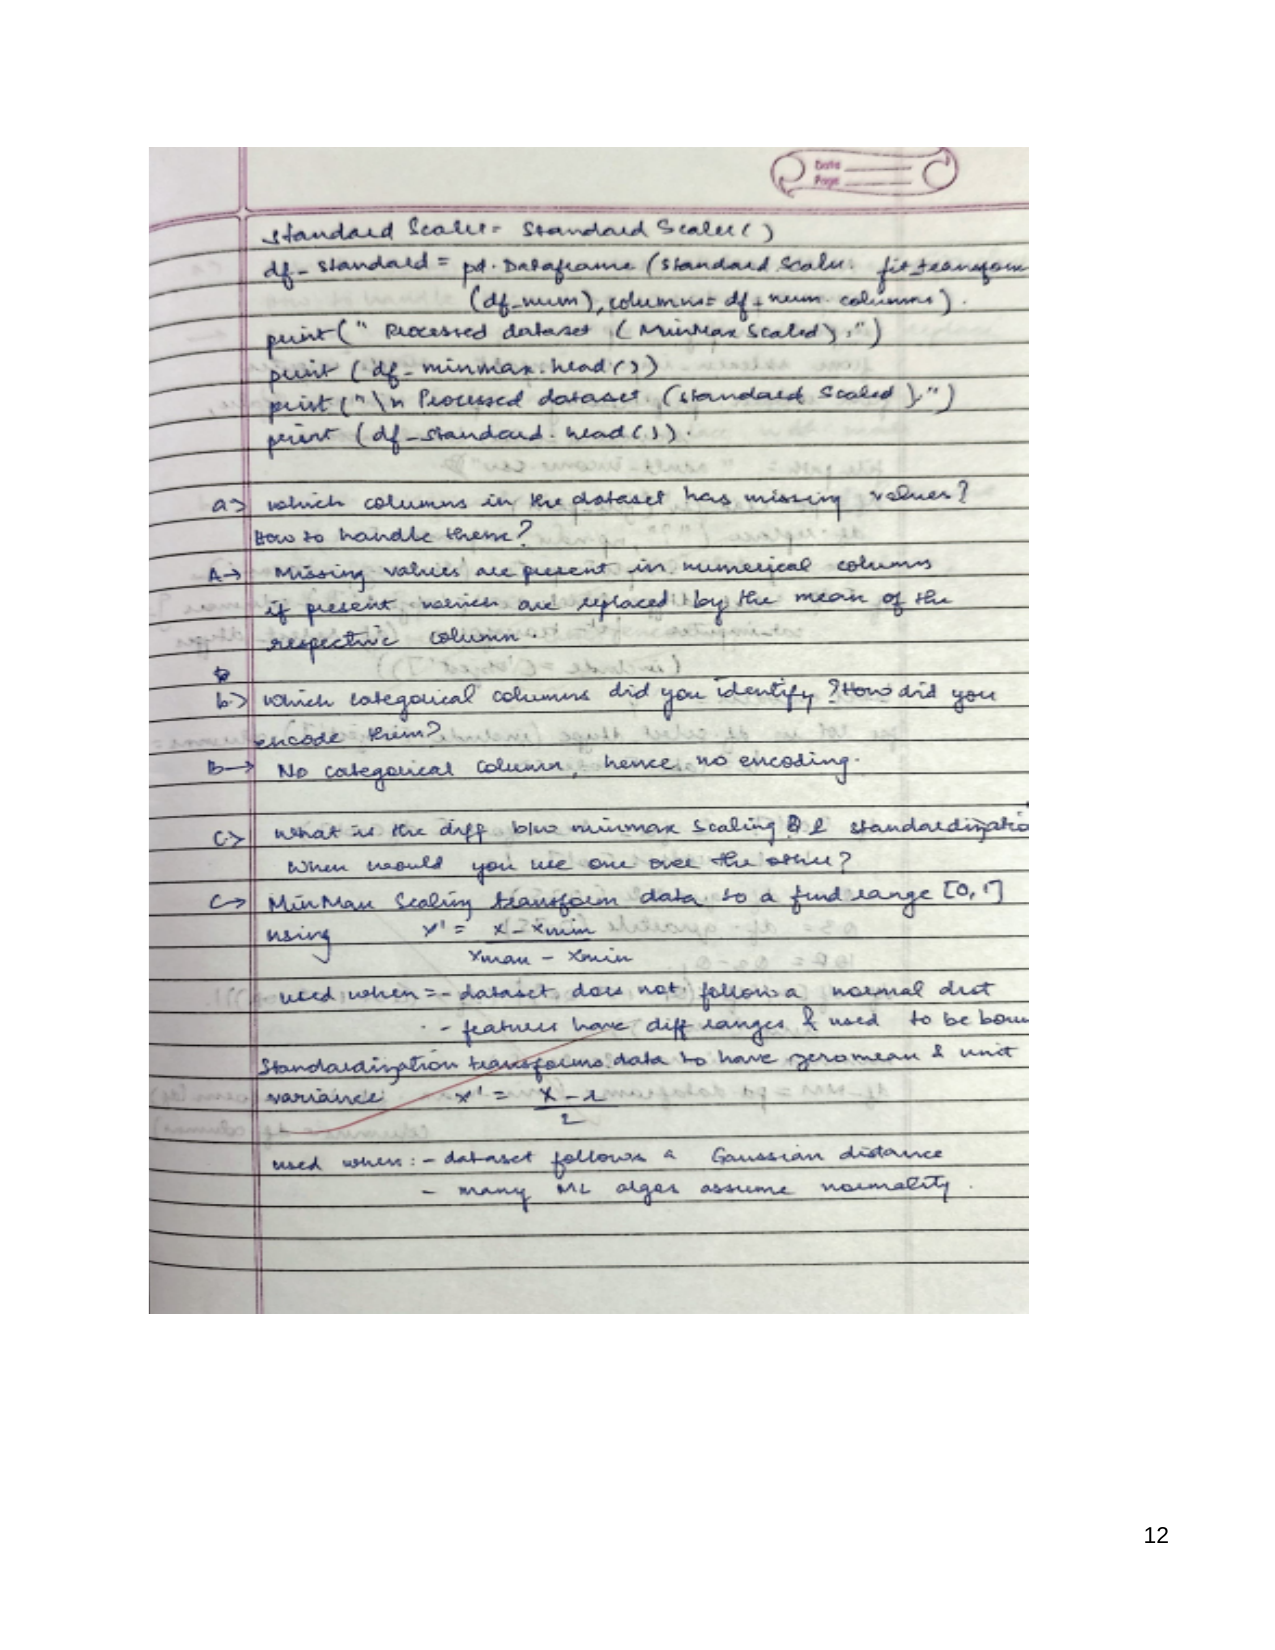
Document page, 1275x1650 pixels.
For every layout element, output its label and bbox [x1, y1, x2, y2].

picture [148, 147, 1029, 1314]
